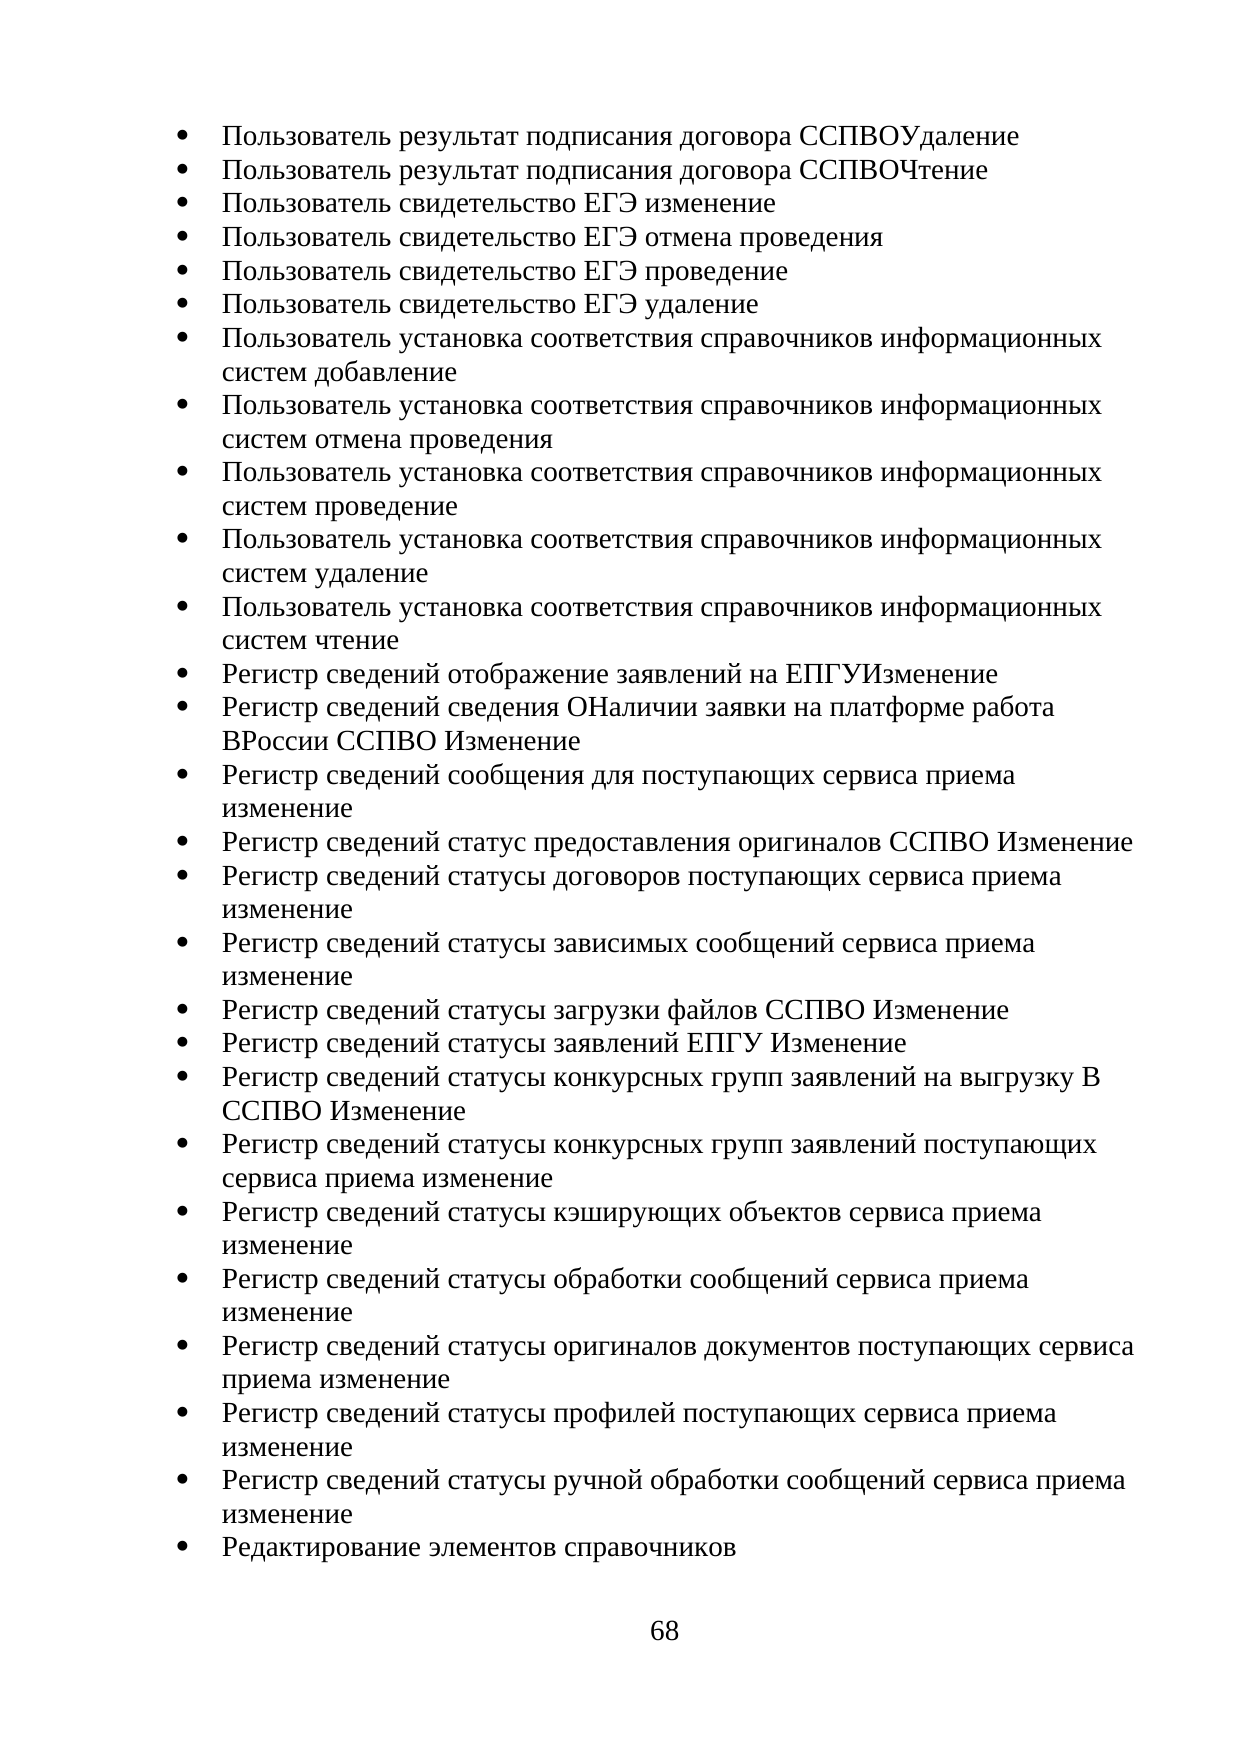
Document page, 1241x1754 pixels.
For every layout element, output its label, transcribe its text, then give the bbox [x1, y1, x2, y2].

list Регистр сведений статусы обработки сообщений сервиса приема изменение [177, 1261, 1152, 1328]
list Пользователь установка соответствия справочников информационных систем отмена проведения [177, 387, 1152, 454]
list Регистр сведений статус предоставления оригиналов ССПВО Изменение [177, 824, 1152, 858]
list Регистр сведений сообщения для поступающих сервиса приема изменение [177, 757, 1152, 824]
list Регистр сведений сведения ОНаличии заявки на платформе работа ВРоссии ССПВО Изменение [177, 689, 1152, 757]
list Пользователь установка соответствия справочников информационных систем проведение [177, 454, 1152, 522]
list Регистр сведений статусы заявлений ЕПГУ Изменение [177, 1026, 1152, 1059]
list Регистр сведений статусы профилей поступающих сервиса приема изменение [177, 1395, 1152, 1462]
list Пользователь свидетельство ЕГЭ отмена проведения [177, 219, 1152, 253]
list Пользователь свидетельство ЕГЭ проведение [177, 253, 1152, 286]
list Регистр сведений статусы конкурсных групп заявлений поступающих сервиса приема изменение [177, 1126, 1152, 1194]
list Регистр сведений статусы оригиналов документов поступающих сервиса приема изменение [177, 1328, 1152, 1395]
list Регистр сведений статусы договоров поступающих сервиса приема изменение [177, 858, 1152, 925]
list Регистр сведений отображение заявлений на ЕПГУИзменение [177, 656, 1152, 689]
list Пользователь свидетельство ЕГЭ удаление [177, 286, 1152, 320]
list Редактирование элементов справочников [177, 1529, 1152, 1563]
list Пользователь установка соответствия справочников информационных систем чтение [177, 589, 1152, 656]
list Пользователь установка соответствия справочников информационных систем добавление [177, 320, 1152, 387]
list Регистр сведений статусы конкурсных групп заявлений на выгрузку В ССПВО Изменение [177, 1059, 1152, 1126]
list Пользователь результат подписания договора ССПВОУдаление [177, 118, 1152, 152]
list Пользователь свидетельство ЕГЭ изменение [177, 185, 1152, 219]
list Регистр сведений статусы кэширующих объектов сервиса приема изменение [177, 1194, 1152, 1261]
list Пользователь результат подписания договора ССПВОЧтение [177, 152, 1152, 185]
list Регистр сведений статусы ручной обработки сообщений сервиса приема изменение [177, 1462, 1152, 1529]
list Регистр сведений статусы зависимых сообщений сервиса приема изменение [177, 925, 1152, 992]
list Пользователь установка соответствия справочников информационных систем удаление [177, 522, 1152, 589]
list Регистр сведений статусы загрузки файлов ССПВО Изменение [177, 992, 1152, 1026]
